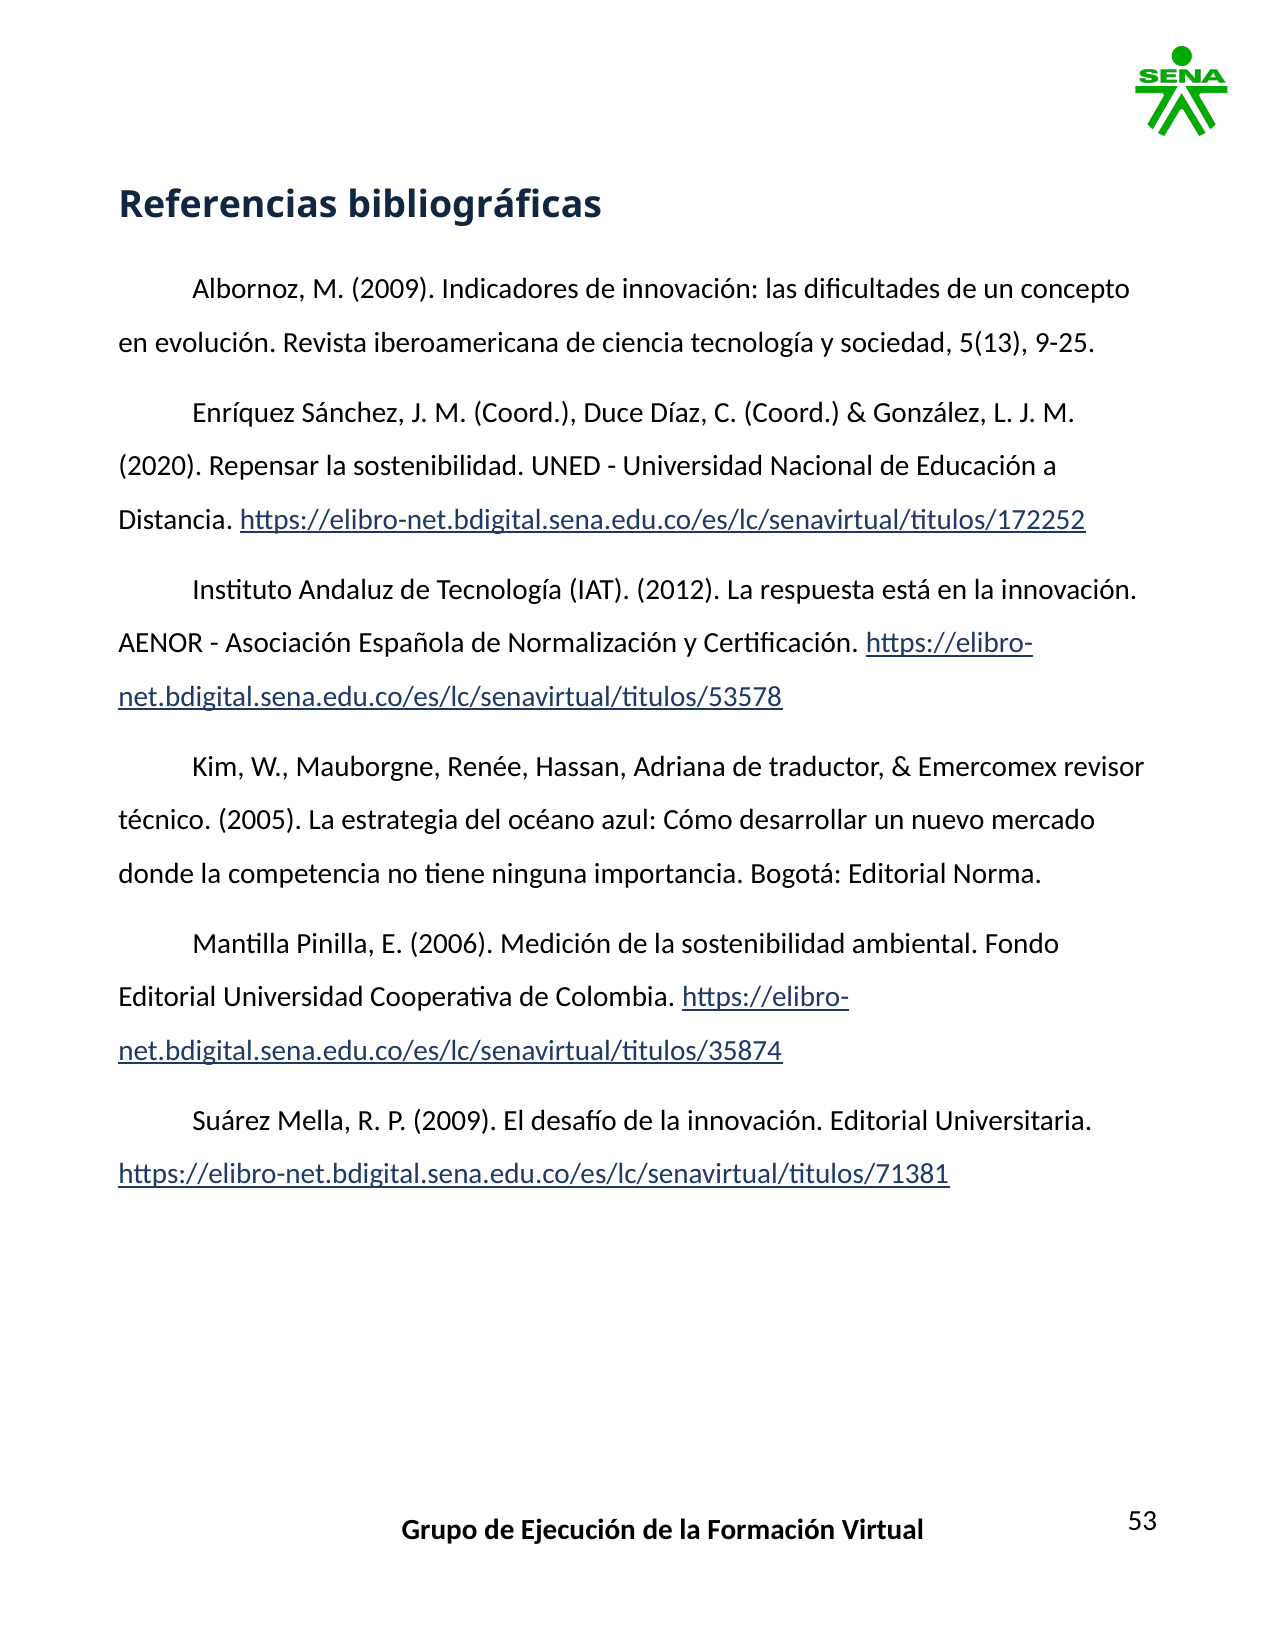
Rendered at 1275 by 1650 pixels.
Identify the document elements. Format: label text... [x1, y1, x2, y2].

text Enríquez Sánchez, J. M. (Coord.), Duce Díaz, C. (Coord.) & González, L. J. M. (2020). Repensar la sostenibilidad. UNED - Universidad Nacional de Educación a Distancia. https://elibro-net.bdigital.sena.edu.co/es/lc/senavirtual/titulos/172252 [118, 394, 1157, 536]
text Kim, W., Mauborgne, Renée, Hassan, Adriana de traductor, & Emercomex revisor técnico. (2005). La estrategia del océano azul: Cómo desarrollar un nuevo mercado donde la competencia no tiene ninguna importancia. Bogotá: Editorial Norma. [118, 748, 1157, 890]
text Instituto Andaluz de Tecnología (IAT). (2012). La respuesta está en la innovación. AENOR - Asociación Española de Normalización y Certificación. https://elibro-net.bdigital.sena.edu.co/es/lc/senavirtual/titulos/53578 [118, 571, 1157, 713]
text Mantilla Pinilla, E. (2006). Medición de la sostenibilidad ambiental. Fondo Editorial Universidad Cooperativa de Colombia. https://elibro-net.bdigital.sena.edu.co/es/lc/senavirtual/titulos/35874 [118, 925, 1157, 1067]
text Suárez Mella, R. P. (2009). El desafío de la innovación. Editorial Universitaria. https://elibro-net.bdigital.sena.edu.co/es/lc/senavirtual/titulos/71381 [118, 1102, 1157, 1191]
text Albornoz, M. (2009). Indicadores de innovación: las dificultades de un concepto en evolución. Revista iberoamericana de ciencia tecnología y sociedad, 5(13), 9-25. [118, 270, 1157, 359]
picture [1135, 46, 1228, 136]
text Referencias bibliográficas [118, 177, 1157, 228]
